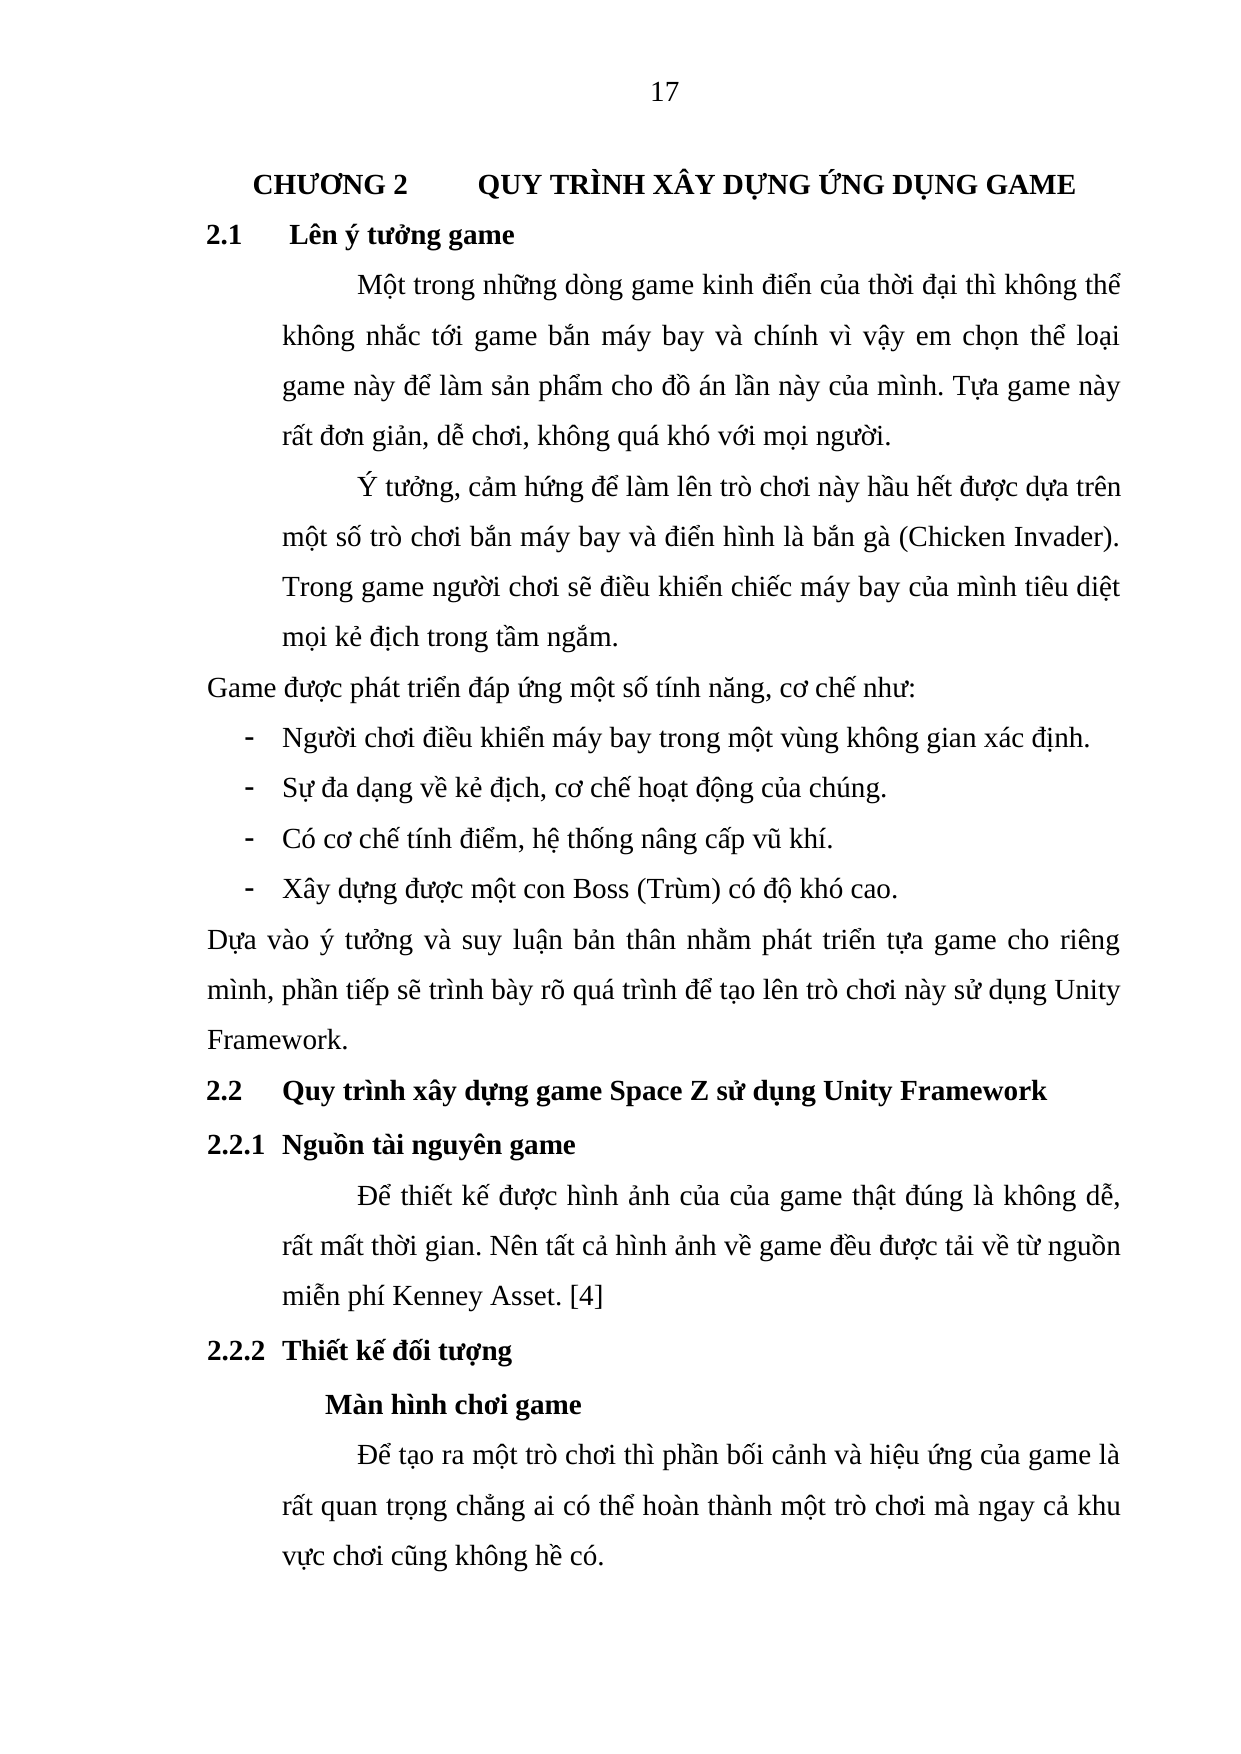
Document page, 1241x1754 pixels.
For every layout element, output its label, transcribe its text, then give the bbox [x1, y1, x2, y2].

list Người chơi điều khiển máy bay trong một vùng không gian xác định. [244, 720, 1122, 754]
text Game được phát triển đáp ứng một số tính năng, cơ chế như: [207, 670, 1122, 703]
list Xây dựng được một con Boss (Trùm) có độ khó cao. [244, 871, 1122, 905]
text Một trong những dòng game kinh điển của thời đại thì không thể không nhắc tới game bắn máy bay và chính vì vậy em chọn thể loại game này để làm sản phẩm cho đồ án lần này của mình. Tựa game này rất đơn giản, dễ chơi, không quá khó với mọi người. [282, 267, 1122, 452]
subtitle QUY TRÌNH XÂY DỰNG ỨNG DỤNG GAME [207, 167, 1122, 200]
subtitle Quy trình xây dựng game Space Z sử dụng Unity Framework [206, 1073, 1122, 1106]
subtitle Nguồn tài nguyên game [207, 1127, 1122, 1161]
text Để tạo ra một trò chơi thì phần bối cảnh và hiệu ứng của game là rất quan trọng chẳng ai có thể hoàn thành một trò chơi mà ngay cả khu vực chơi cũng không hề có. [282, 1437, 1122, 1572]
text Dựa vào ý tưởng và suy luận bản thân nhằm phát triển tựa game cho riêng mình, phần tiếp sẽ trình bày rõ quá trình để tạo lên trò chơi này sử dụng Unity Framework. [207, 922, 1122, 1056]
subtitle Màn hình chơi game [325, 1387, 1122, 1421]
subtitle Lên ý tưởng game [206, 217, 1122, 251]
text Ý tưởng, cảm hứng để làm lên trò chơi này hầu hết được dựa trên một số trò chơi bắn máy bay và điển hình là bắn gà (Chicken Invader). Trong game người chơi sẽ điều khiển chiếc máy bay của mình tiêu diệt mọi kẻ địch trong tầm ngắm. [282, 469, 1122, 653]
subtitle Thiết kế đối tượng [207, 1333, 1122, 1366]
text Để thiết kế được hình ảnh của của game thật đúng là không dễ, rất mất thời gian. Nên tất cả hình ảnh về game đều được tải về từ nguồn miễn phí Kenney Asset. [4] [282, 1178, 1122, 1312]
list Có cơ chế tính điểm, hệ thống nâng cấp vũ khí. [244, 821, 1122, 855]
list Sự đa dạng về kẻ địch, cơ chế hoạt động của chúng. [244, 771, 1122, 804]
